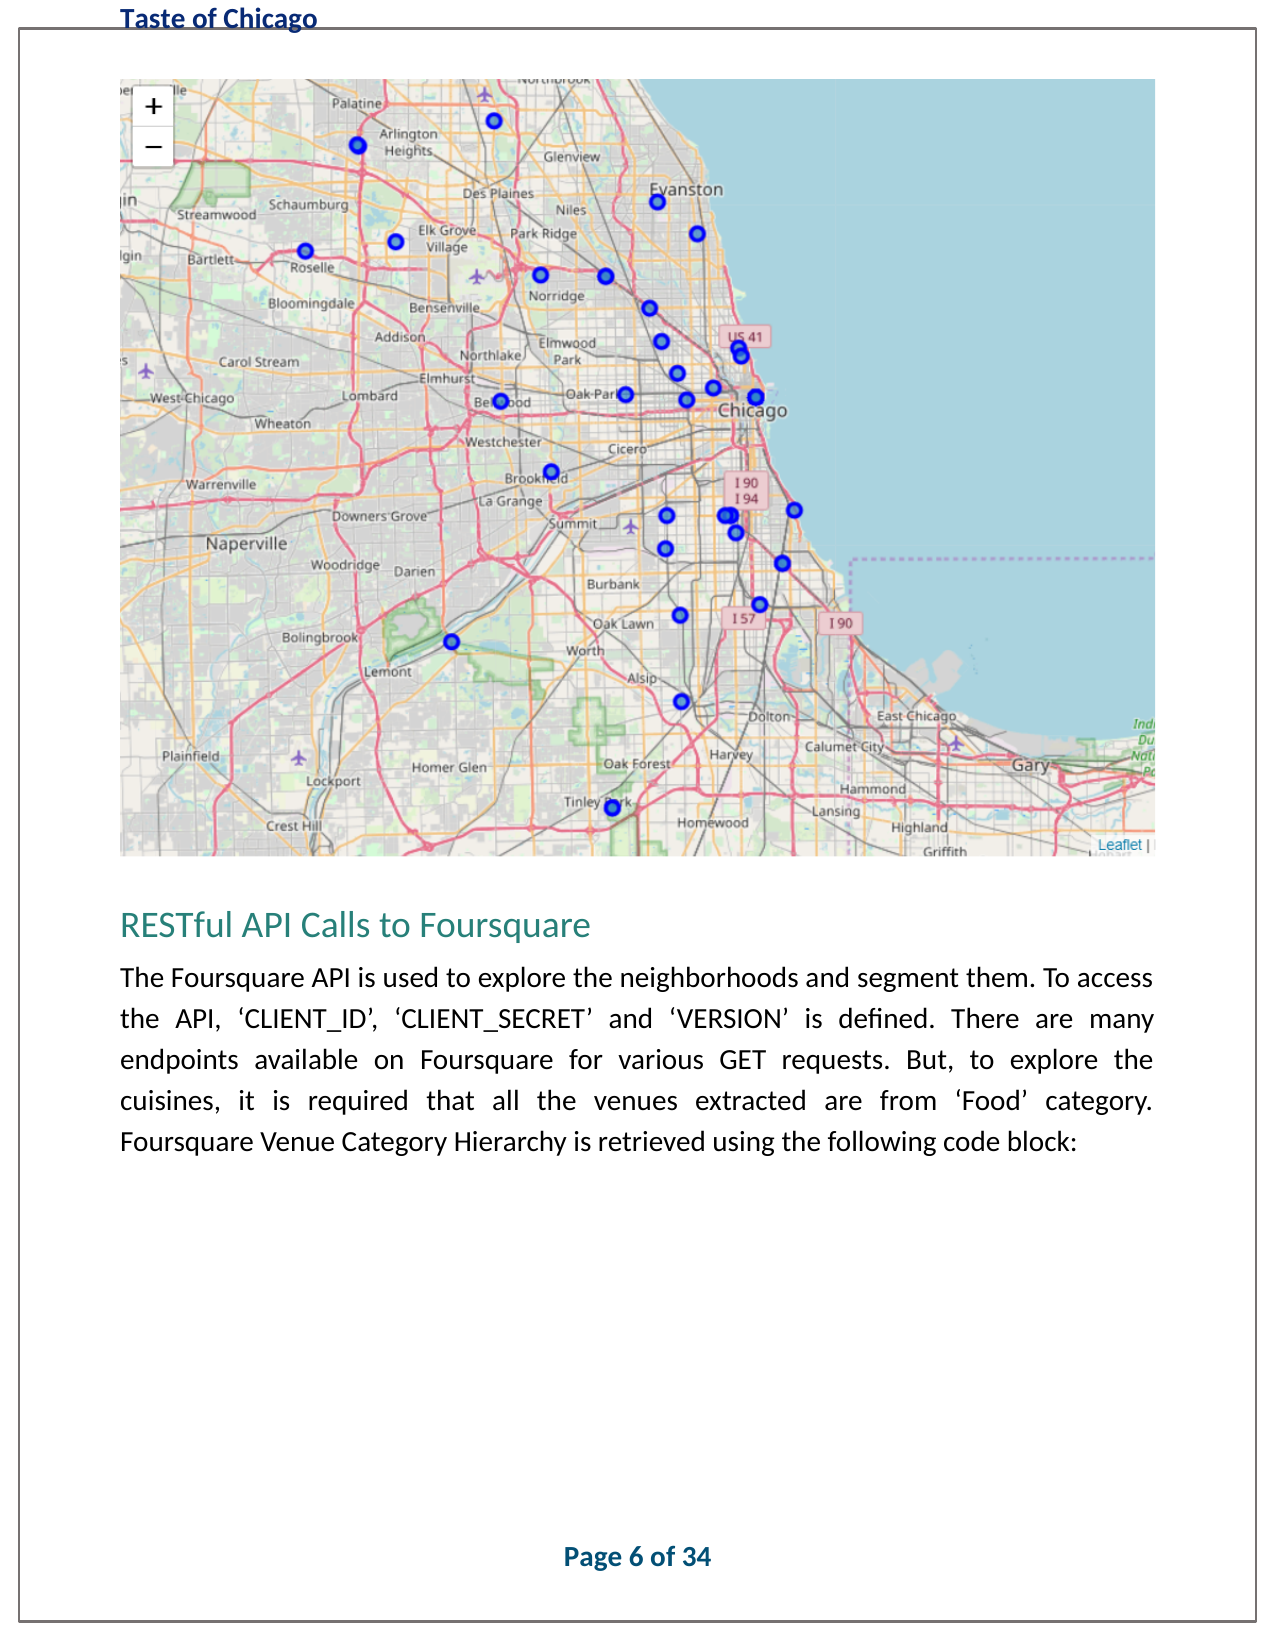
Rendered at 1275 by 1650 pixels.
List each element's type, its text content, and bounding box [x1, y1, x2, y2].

subtitle RESTful API Calls to Foursquare [120, 901, 1155, 946]
text The Foursquare API is used to explore the neighborhoods and segment them. To access the API, ‘CLIENT_ID’, ‘CLIENT_SECRET’ and ‘VERSION’ is defined. There are many endpoints available on Foursquare for various GET requests. But, to explore the cuisines, it is required that all the venues extracted are from ‘Food’ category. Foursquare Venue Category Hierarchy is retrieved using the following code block: [120, 959, 1155, 1159]
picture [120, 79, 1155, 867]
